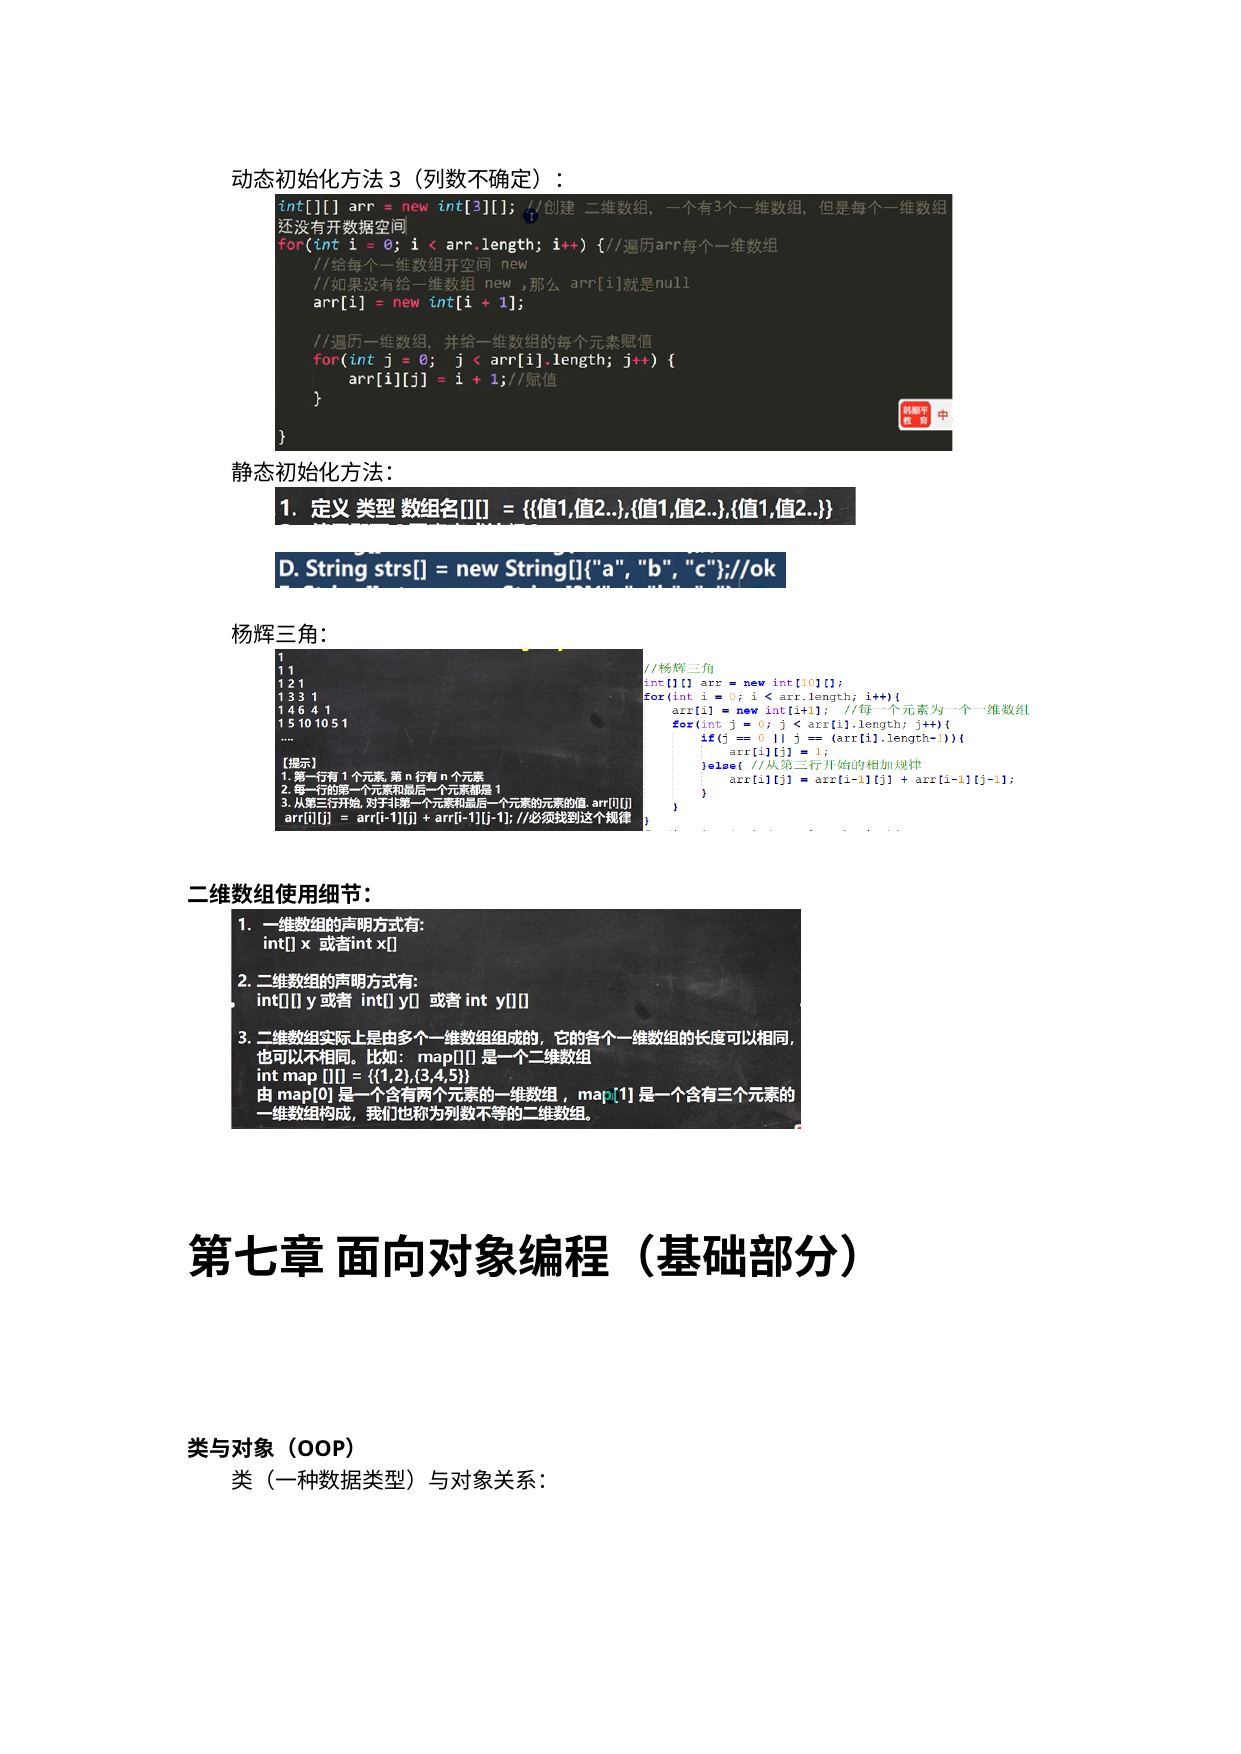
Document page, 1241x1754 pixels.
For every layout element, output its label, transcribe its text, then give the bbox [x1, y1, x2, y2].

text 类与对象（OOP） [187, 1430, 1053, 1463]
picture [231, 909, 801, 1129]
text 二维数组使用细节： [187, 877, 1053, 909]
text 静态初始化方法： [187, 454, 1053, 487]
text 动态初始化方法3（列数不确定）： [187, 162, 1053, 194]
picture [275, 487, 856, 525]
picture [275, 649, 1035, 831]
picture [275, 194, 953, 451]
subtitle 第七章 面向对象编程（基础部分） [187, 1205, 1053, 1302]
picture [275, 552, 786, 588]
text 杨辉三角： [187, 617, 1053, 649]
text 类（一种数据类型）与对象关系： [187, 1463, 1053, 1495]
